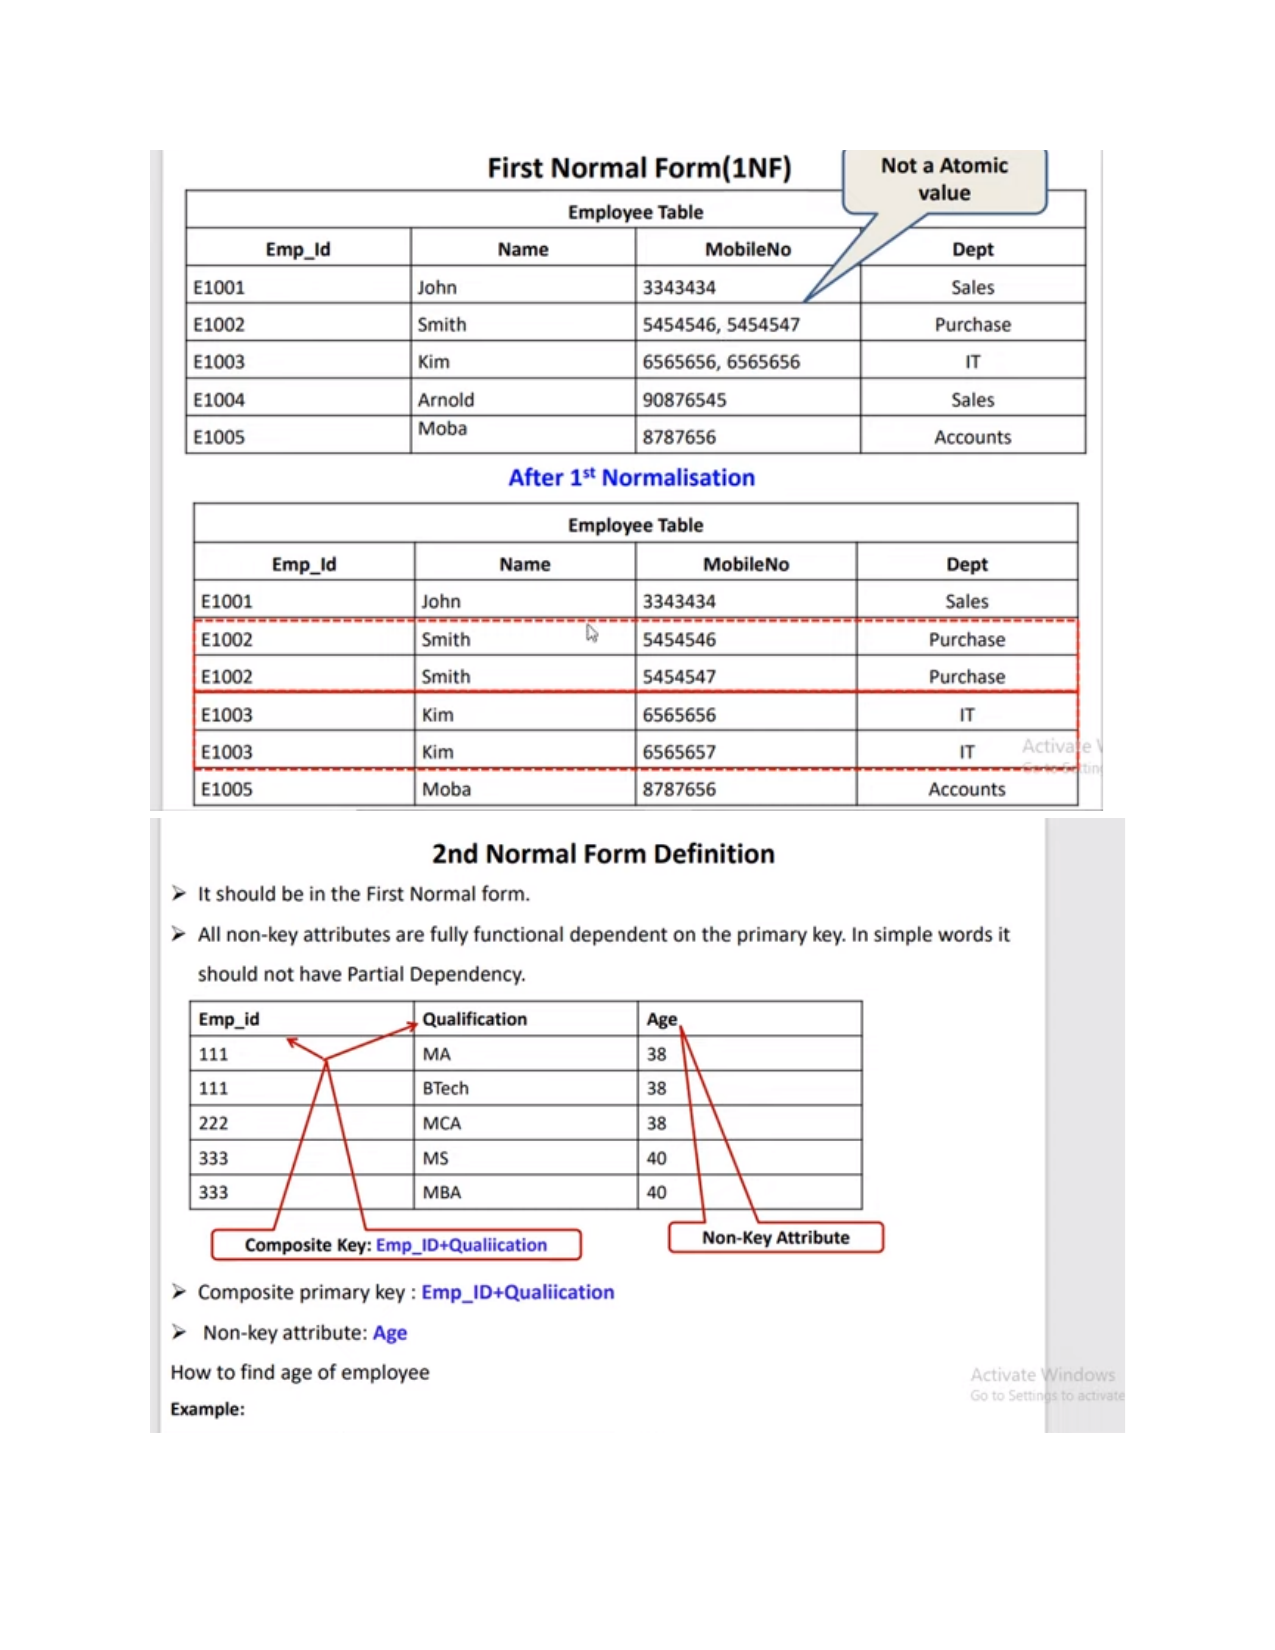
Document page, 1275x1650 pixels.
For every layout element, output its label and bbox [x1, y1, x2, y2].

picture [150, 818, 1125, 1433]
picture [150, 150, 1104, 811]
